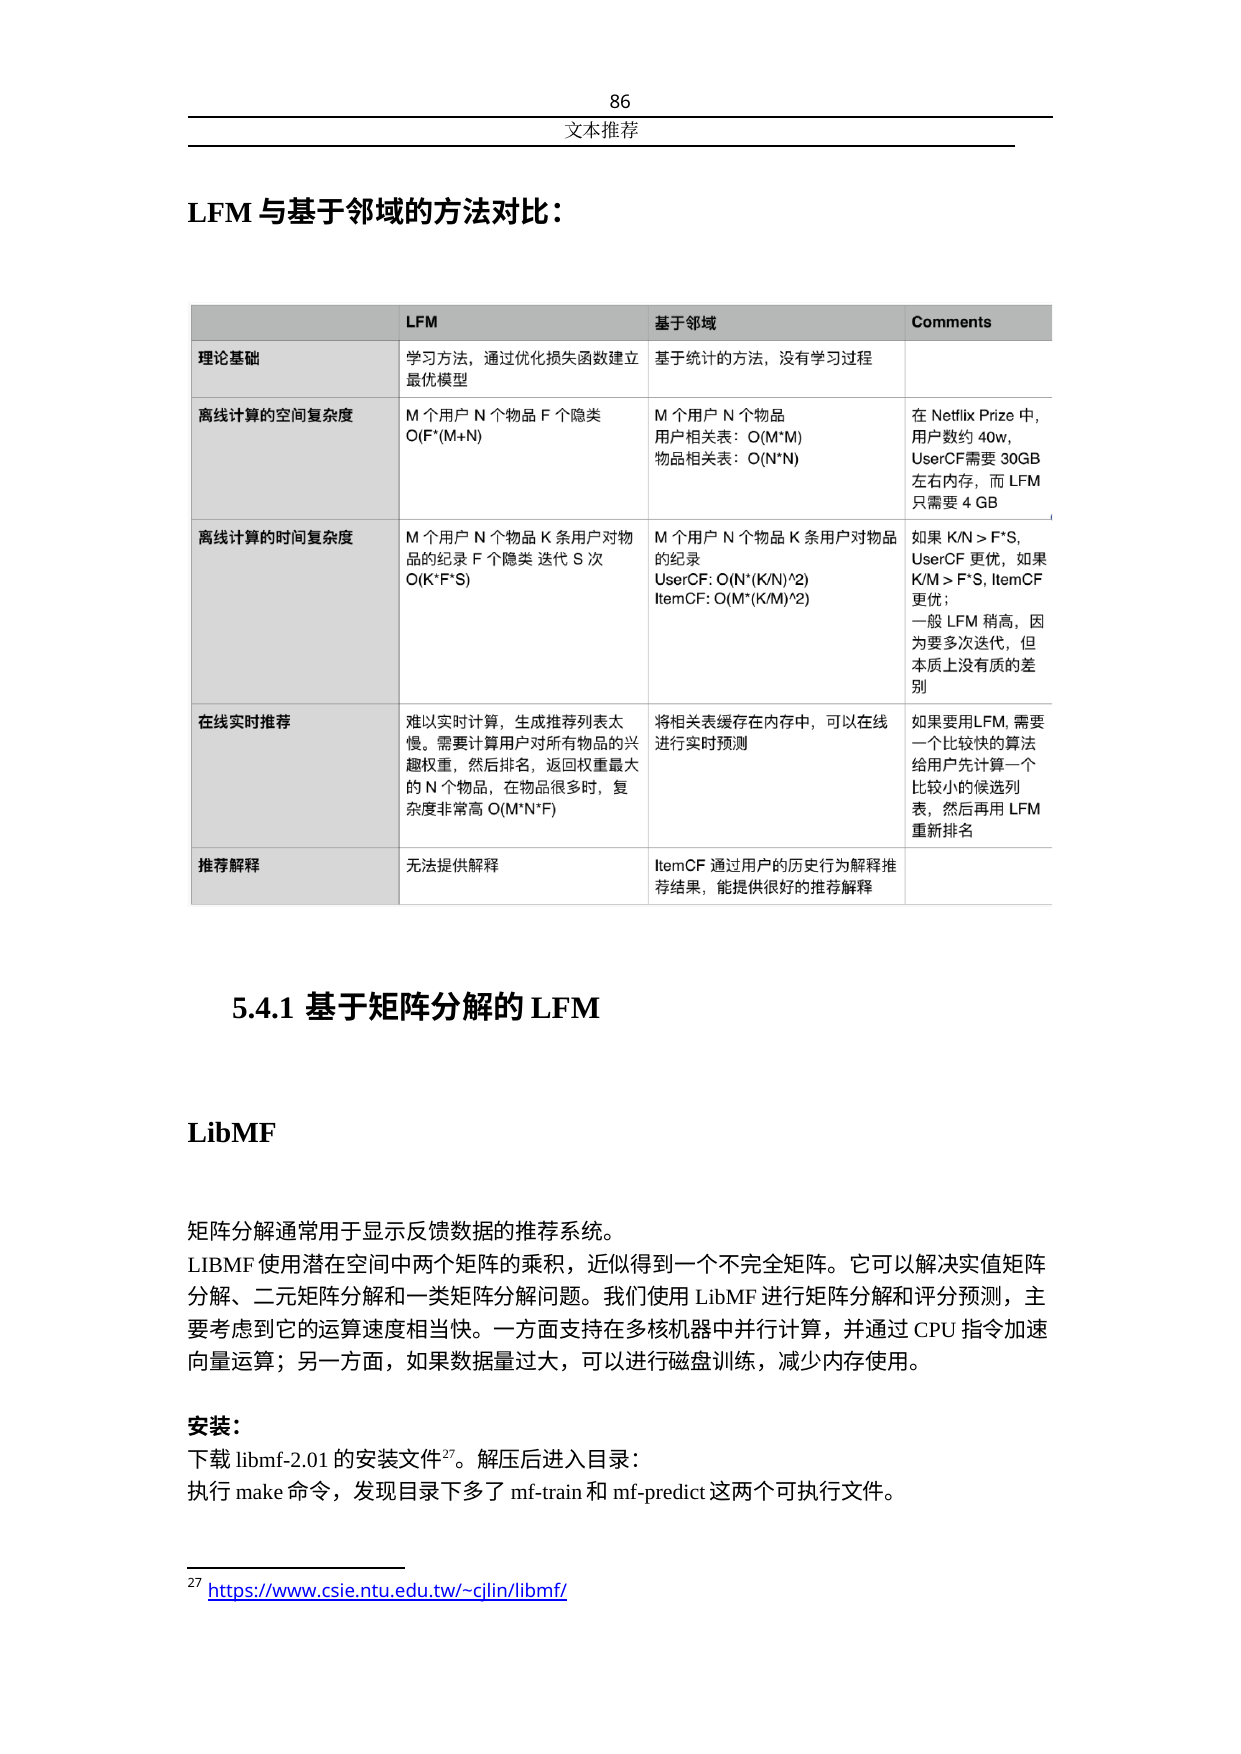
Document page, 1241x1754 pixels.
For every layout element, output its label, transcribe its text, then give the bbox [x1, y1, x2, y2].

text LIBMF使用潜在空间中两个矩阵的乘积，近似得到一个不完全矩阵。它可以解决实值矩阵分解、二元矩阵分解和一类矩阵分解问题。我们使用LibMF进行矩阵分解和评分预测，主要考虑到它的运算速度相当快。一方面支持在多核机器中并行计算，并通过CPU指令加速向量运算；另一方面，如果数据量过大，可以进行磁盘训练，减少内存使用。 [187, 1246, 1053, 1376]
text 矩阵分解通常用于显示反馈数据的推荐系统。 [187, 1214, 1053, 1246]
subtitle 基于矩阵分解的LFM [232, 973, 1053, 1038]
subtitle LFM与基于邻域的方法对比： [187, 177, 1053, 242]
text 执行make命令，发现目录下多了mf-train和mf-predict这两个可执行文件。 [187, 1474, 1053, 1506]
subtitle LibMF [187, 1100, 1053, 1165]
text 安装： [187, 1409, 1053, 1441]
picture [187, 302, 1053, 907]
text 下载libmf-2.01的安装文件。解压后进入目录： [187, 1441, 1053, 1474]
